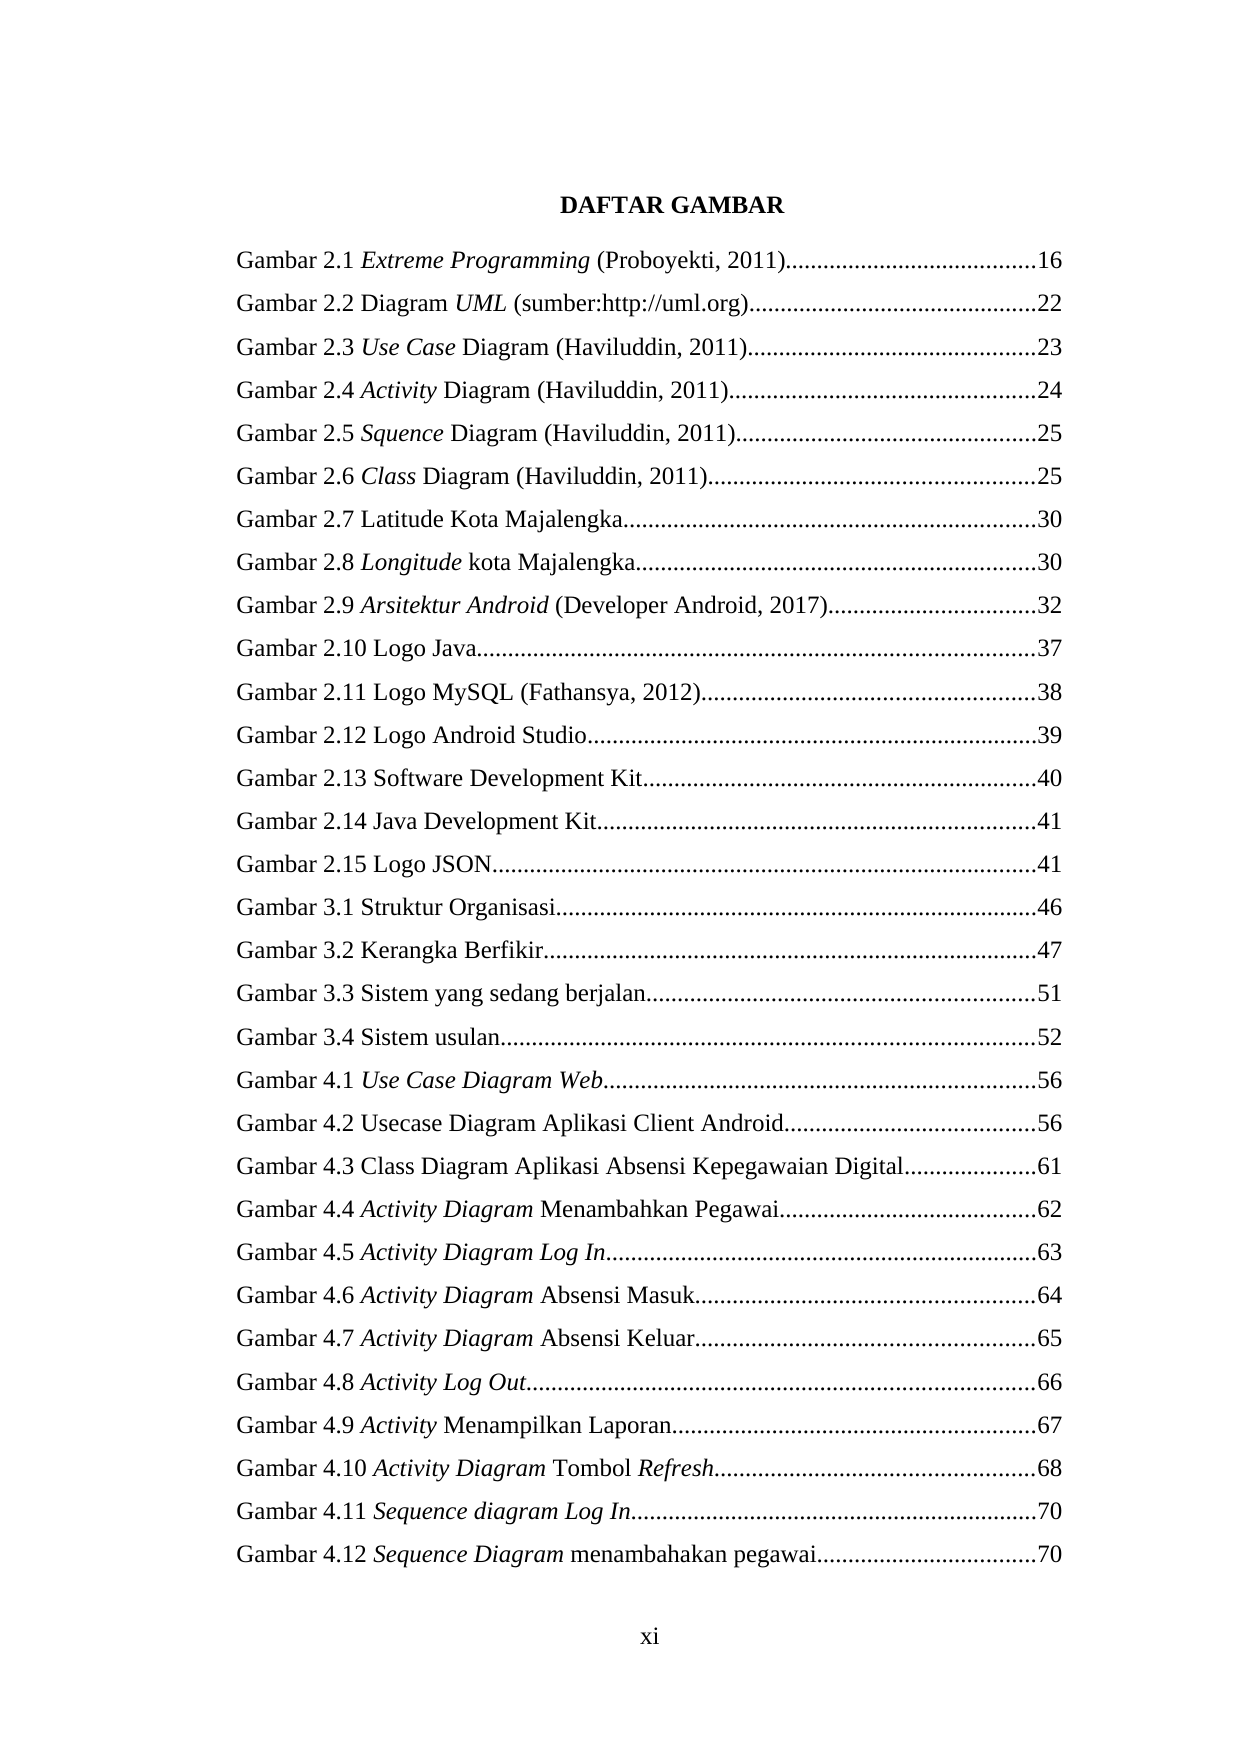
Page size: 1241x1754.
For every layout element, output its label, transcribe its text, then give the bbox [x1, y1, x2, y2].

text Gambar 2.7 Latitude Kota Majalengka 30 [236, 504, 1063, 533]
text Gambar 3.4 Sistem usulan 52 [236, 1022, 1063, 1050]
text Gambar 2.1 Extreme Programming (Proboyekti, 2011) 16 [236, 245, 1063, 274]
text Gambar 2.14 Java Development Kit 41 [236, 806, 1063, 835]
text Gambar 3.1 Struktur Organisasi 46 [236, 892, 1063, 921]
text Gambar 4.2 Usecase Diagram Aplikasi Client Android 56 [236, 1108, 1063, 1137]
text Gambar 4.9 Activity Menampilkan Laporan 67 [236, 1410, 1063, 1438]
text Gambar 2.8 Longitude kota Majalengka 30 [236, 547, 1063, 576]
text Gambar 4.11 Sequence diagram Log In 70 [236, 1496, 1063, 1525]
text Gambar 4.10 Activity Diagram Tombol Refresh 68 [236, 1453, 1063, 1482]
text Gambar 2.3 Use Case Diagram (Haviluddin, 2011) 23 [236, 332, 1063, 360]
text Gambar 4.12 Sequence Diagram menambahakan pegawai 70 [236, 1539, 1063, 1568]
text Gambar 2.12 Logo Android Studio 39 [236, 720, 1063, 748]
text Gambar 2.5 Squence Diagram (Haviluddin, 2011) 25 [236, 418, 1063, 447]
text Gambar 4.1 Use Case Diagram Web 56 [236, 1065, 1063, 1093]
text Gambar 4.8 Activity Log Out 66 [236, 1367, 1063, 1395]
text Gambar 2.6 Class Diagram (Haviluddin, 2011) 25 [236, 461, 1063, 490]
text Gambar 4.3 Class Diagram Aplikasi Absensi Kepegawaian Digital 61 [236, 1151, 1063, 1180]
text Gambar 2.9 Arsitektur Android (Developer Android, 2017) 32 [236, 590, 1063, 619]
text Gambar 2.15 Logo JSON 41 [236, 849, 1063, 878]
text Gambar 3.2 Kerangka Berfikir 47 [236, 935, 1063, 964]
text Gambar 2.13 Software Development Kit 40 [236, 763, 1063, 792]
subtitle DAFTAR GAMBAR [281, 190, 1063, 218]
text Gambar 4.5 Activity Diagram Log In 63 [236, 1237, 1063, 1266]
text Gambar 2.2 Diagram UML (sumber:http://uml.org) 22 [236, 288, 1063, 317]
text Gambar 4.4 Activity Diagram Menambahkan Pegawai 62 [236, 1194, 1063, 1223]
text Gambar 2.4 Activity Diagram (Haviluddin, 2011) 24 [236, 375, 1063, 403]
text Gambar 3.3 Sistem yang sedang berjalan 51 [236, 978, 1063, 1007]
text Gambar 2.10 Logo Java 37 [236, 633, 1063, 662]
text Gambar 4.6 Activity Diagram Absensi Masuk 64 [236, 1280, 1063, 1309]
text Gambar 2.11 Logo MySQL (Fathansya, 2012) 38 [236, 677, 1063, 705]
text Gambar 4.7 Activity Diagram Absensi Keluar 65 [236, 1323, 1063, 1352]
